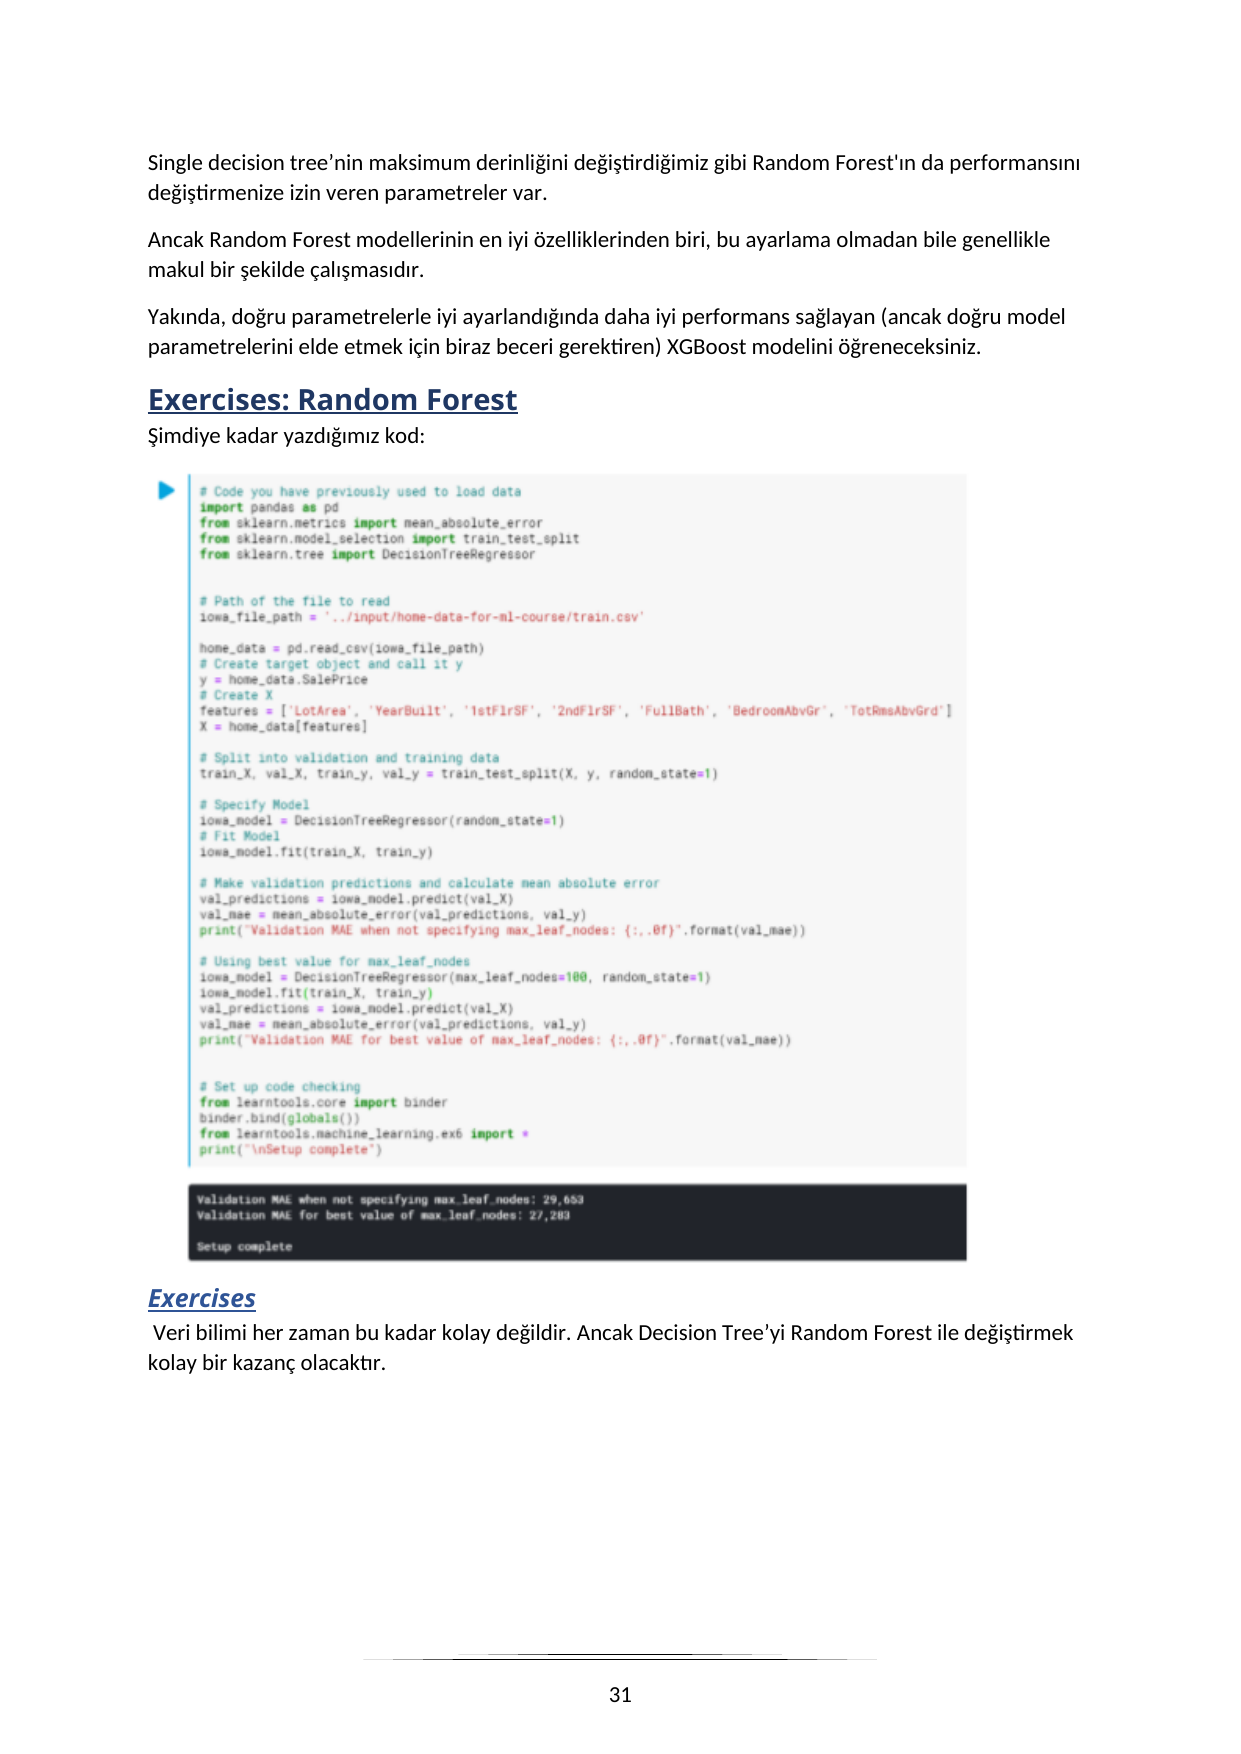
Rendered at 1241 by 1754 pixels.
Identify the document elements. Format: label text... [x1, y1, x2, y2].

subtitle Exercises [148, 1281, 1093, 1315]
subtitle Exercises: Random Forest [148, 379, 1093, 418]
text Yakında, doğru parametrelerle iyi ayarlandığında daha iyi performans sağlayan (ancak doğru model parametrelerini elde etmek için biraz beceri gerektiren) XGBoost modelini öğreneceksiniz. [148, 302, 1093, 360]
text Veri bilimi her zaman bu kadar kolay değildir. Ancak Decision Tree’yi Random Forest ile değiştirmek kolay bir kazanç olacaktır. [148, 1318, 1093, 1376]
text Şimdiye kadar yazdığımız kod: [148, 422, 1093, 450]
text Single decision tree’nin maksimum derinliğini değiştirdiğimiz gibi Random Forest'ın da performansını değiştirmenize izin veren parametreler var. [148, 148, 1093, 206]
text Ancak Random Forest modellerinin en iyi özelliklerinden biri, bu ayarlama olmadan bile genellikle makul bir şekilde çalışmasıdır. [148, 225, 1093, 283]
picture [147, 468, 970, 1263]
